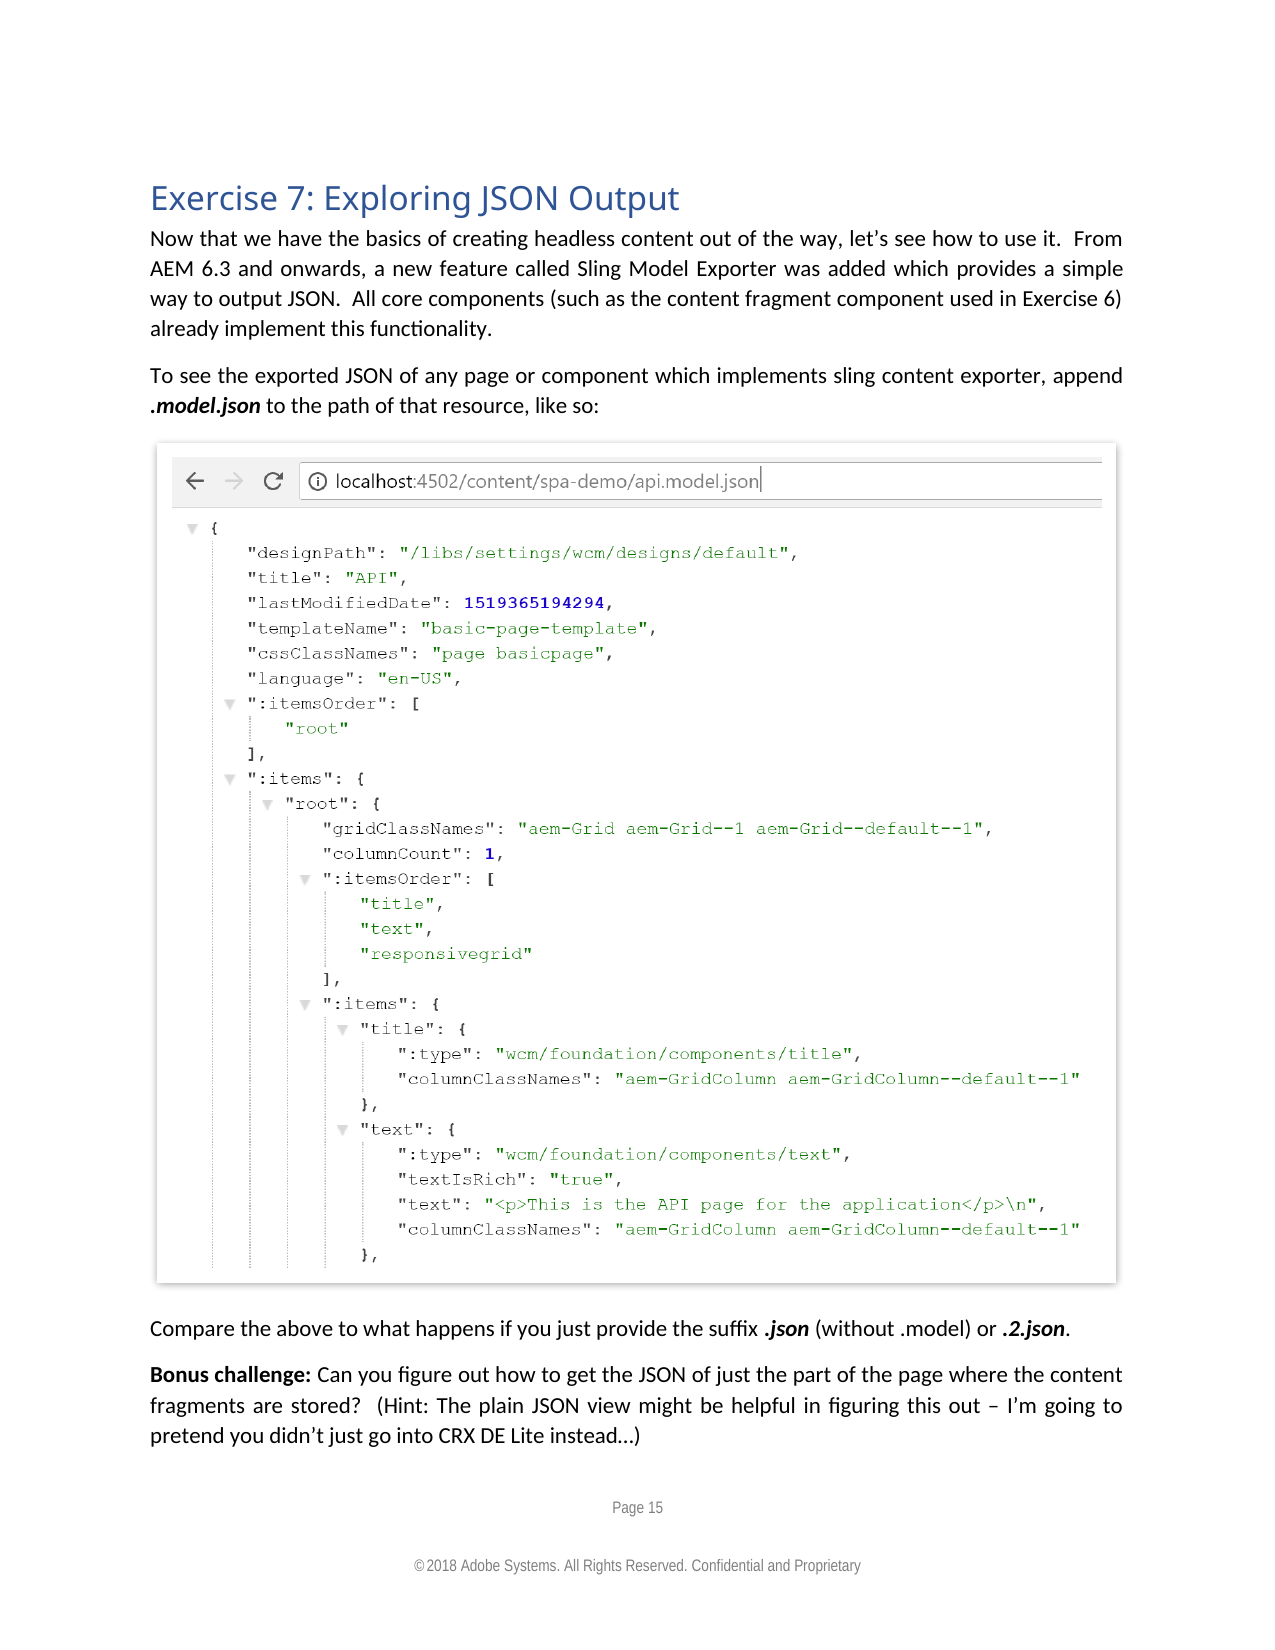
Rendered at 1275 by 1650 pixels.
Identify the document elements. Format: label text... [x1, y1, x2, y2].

text To see the exported JSON of any page or component which implements sling content exporter, append .model.json to the path of that resource, like so: [150, 361, 1125, 420]
text Now that we have the basics of creating headless content out of the way, let’s see how to use it. From AEM 6.3 and onwards, a new feature called Sling Model Exporter was added which provides a simple way to output JSON. All core components (such as the content fragment component used in Exercise 6) already implement this functionality. [150, 224, 1125, 343]
text Bonus challenge: Can you figure out how to get the JSON of just the part of the page where the content fragments are stored? (Hint: The plain JSON view might be helpful in figuring this out – I’m going to pretend you didn’t just go into CRX DE Lite instead…) [150, 1361, 1125, 1449]
subtitle Exercise 7: Exploring JSON Output [150, 175, 1125, 220]
text Compare the above to what happens if you just provide the suffix .json (without .model) or .2.json. [150, 1314, 1125, 1342]
picture [172, 457, 1102, 1268]
